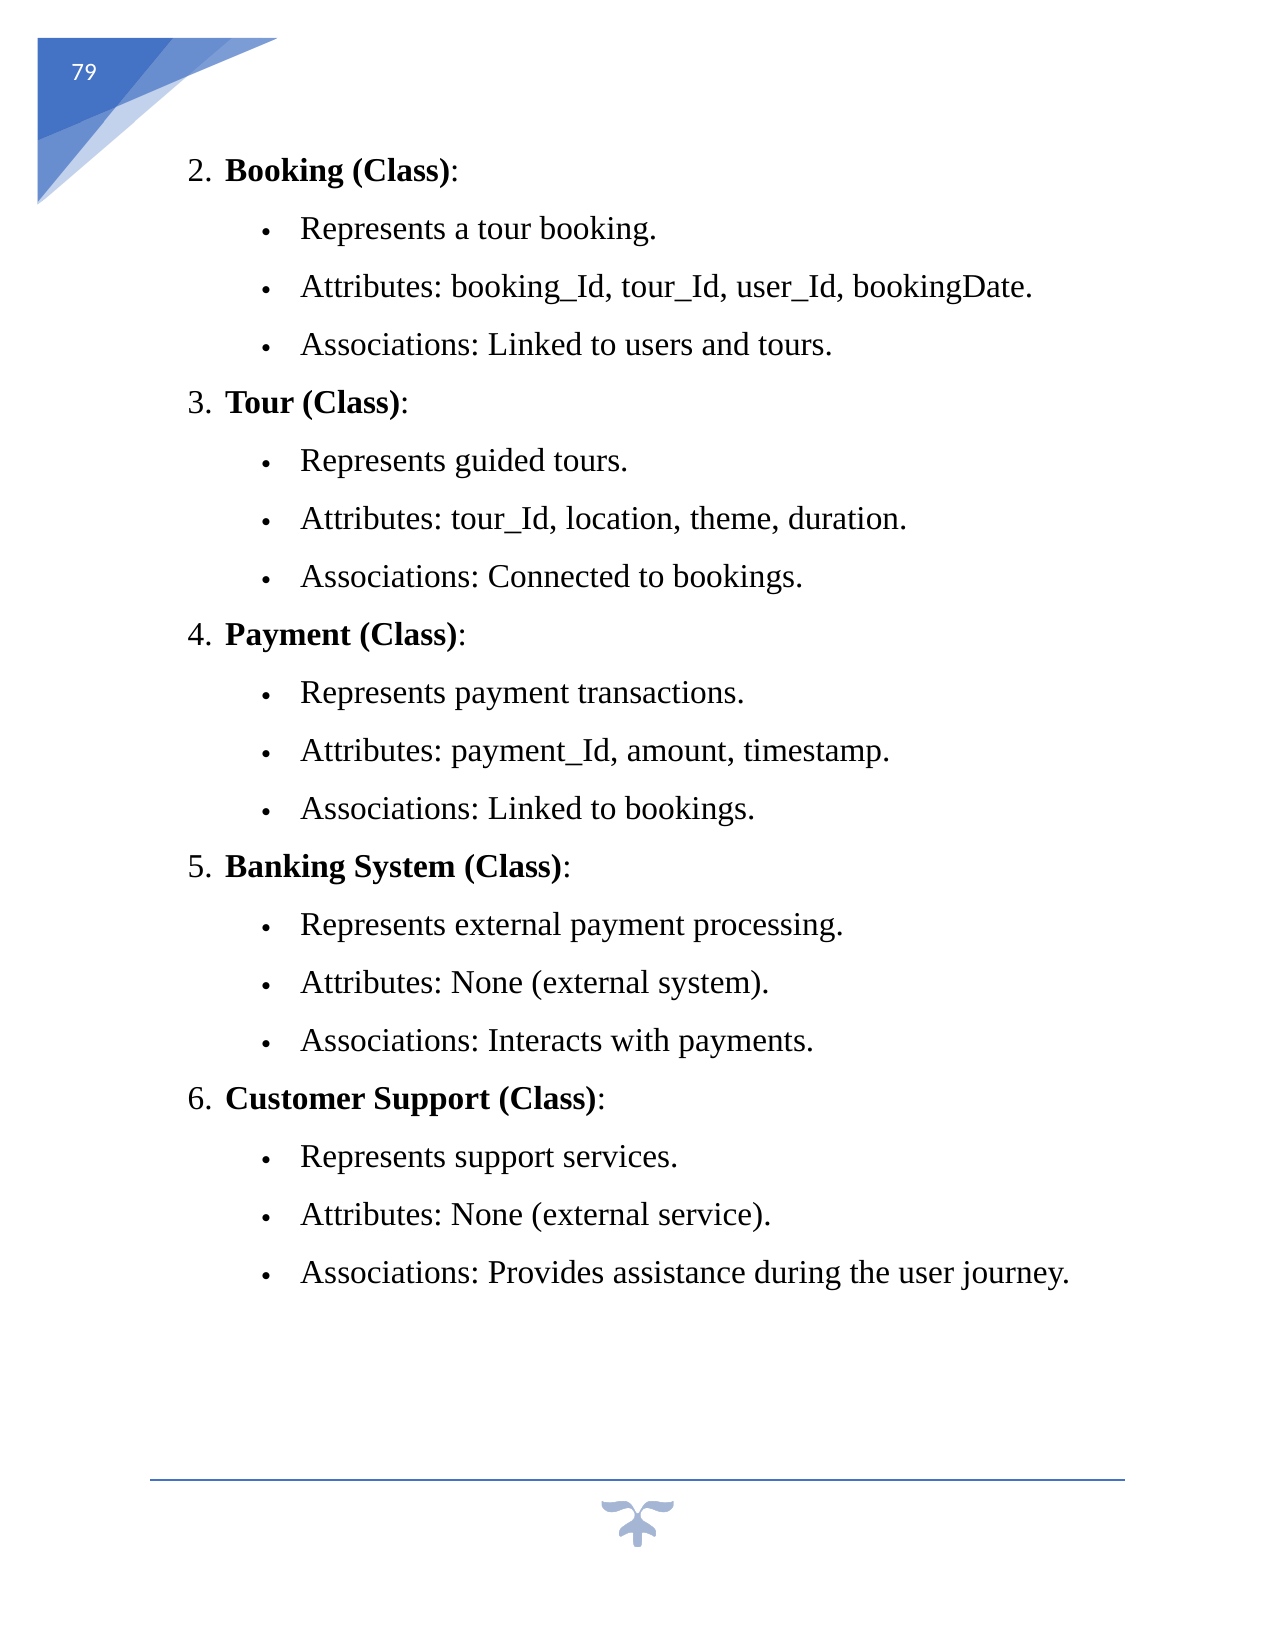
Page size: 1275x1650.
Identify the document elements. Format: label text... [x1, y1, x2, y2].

list Tour (Class): [187, 382, 1125, 420]
list Associations: Linked to bookings. [262, 788, 1125, 827]
list Attributes: None (external service). [262, 1194, 1125, 1233]
list Attributes: tour_Id, location, theme, duration. [262, 498, 1125, 536]
list Attributes: payment_Id, amount, timestamp. [262, 730, 1125, 768]
list Booking (Class): [187, 150, 1125, 188]
list Represents support services. [262, 1136, 1125, 1175]
list Associations: Interacts with payments. [262, 1020, 1125, 1059]
list Represents a tour booking. [262, 208, 1125, 246]
list Associations: Connected to bookings. [262, 556, 1125, 594]
list Represents payment transactions. [262, 672, 1125, 711]
picture [37, 37, 279, 206]
list Banking System (Class): [187, 846, 1125, 884]
list Attributes: None (external system). [262, 962, 1125, 1001]
list Associations: Linked to users and tours. [262, 324, 1125, 362]
list Represents guided tours. [262, 440, 1125, 478]
list Represents external payment processing. [262, 904, 1125, 943]
list Customer Support (Class): [187, 1078, 1125, 1117]
list Associations: Provides assistance during the user journey. [262, 1252, 1125, 1291]
list Attributes: booking_Id, tour_Id, user_Id, bookingDate. [262, 266, 1125, 304]
list Payment (Class): [187, 614, 1125, 652]
